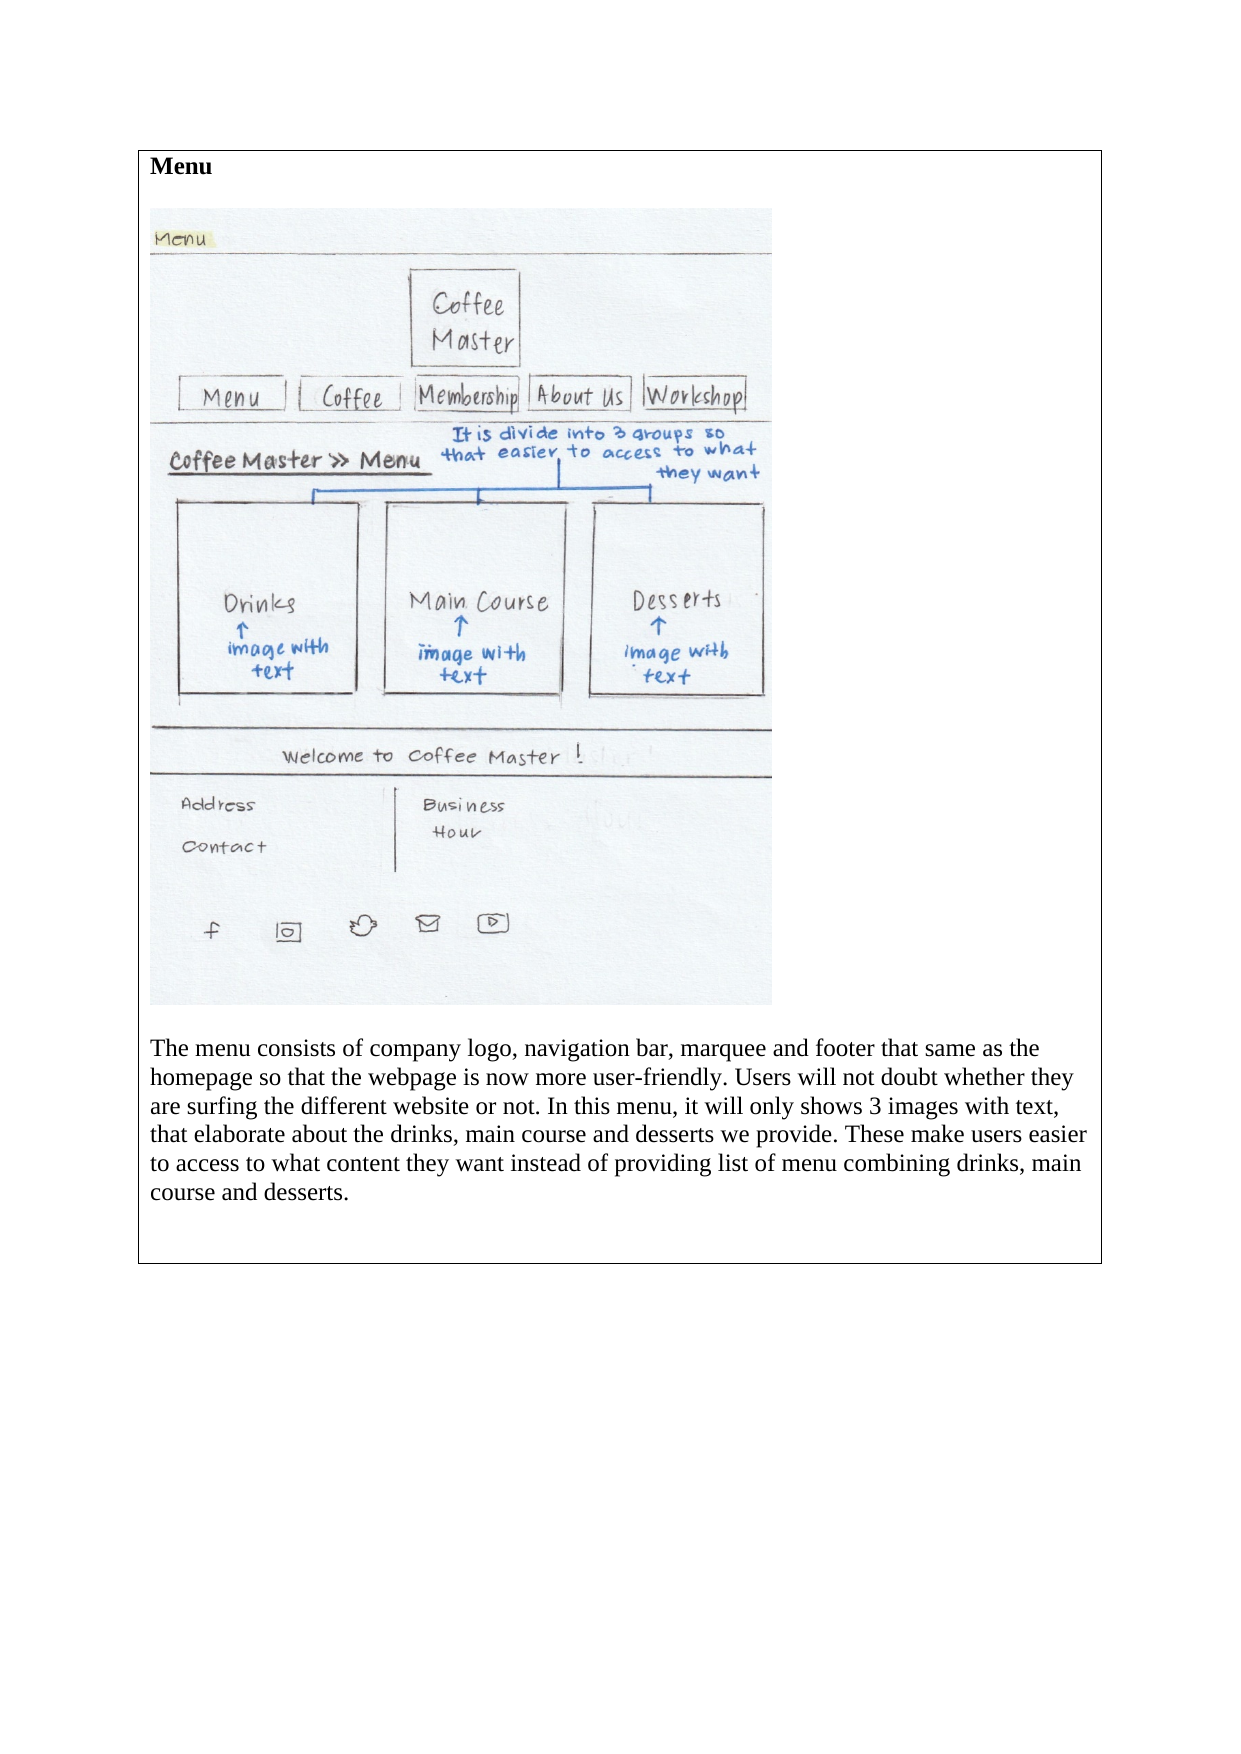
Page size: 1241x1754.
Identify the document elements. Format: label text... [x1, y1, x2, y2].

table_header Menu The menu consists of company logo, navigation bar, marquee and footer that same as the homepage so that the webpage is now more user-friendly. Users will not doubt whether they are surfing the different website or not. In this menu, it will only shows 3 images with text, that elaborate about the drinks, main course and desserts we provide. These make users easier to access to what content they want instead of providing list of menu combining drinks, main course and desserts. [139, 151, 1101, 1263]
picture [150, 208, 772, 1005]
